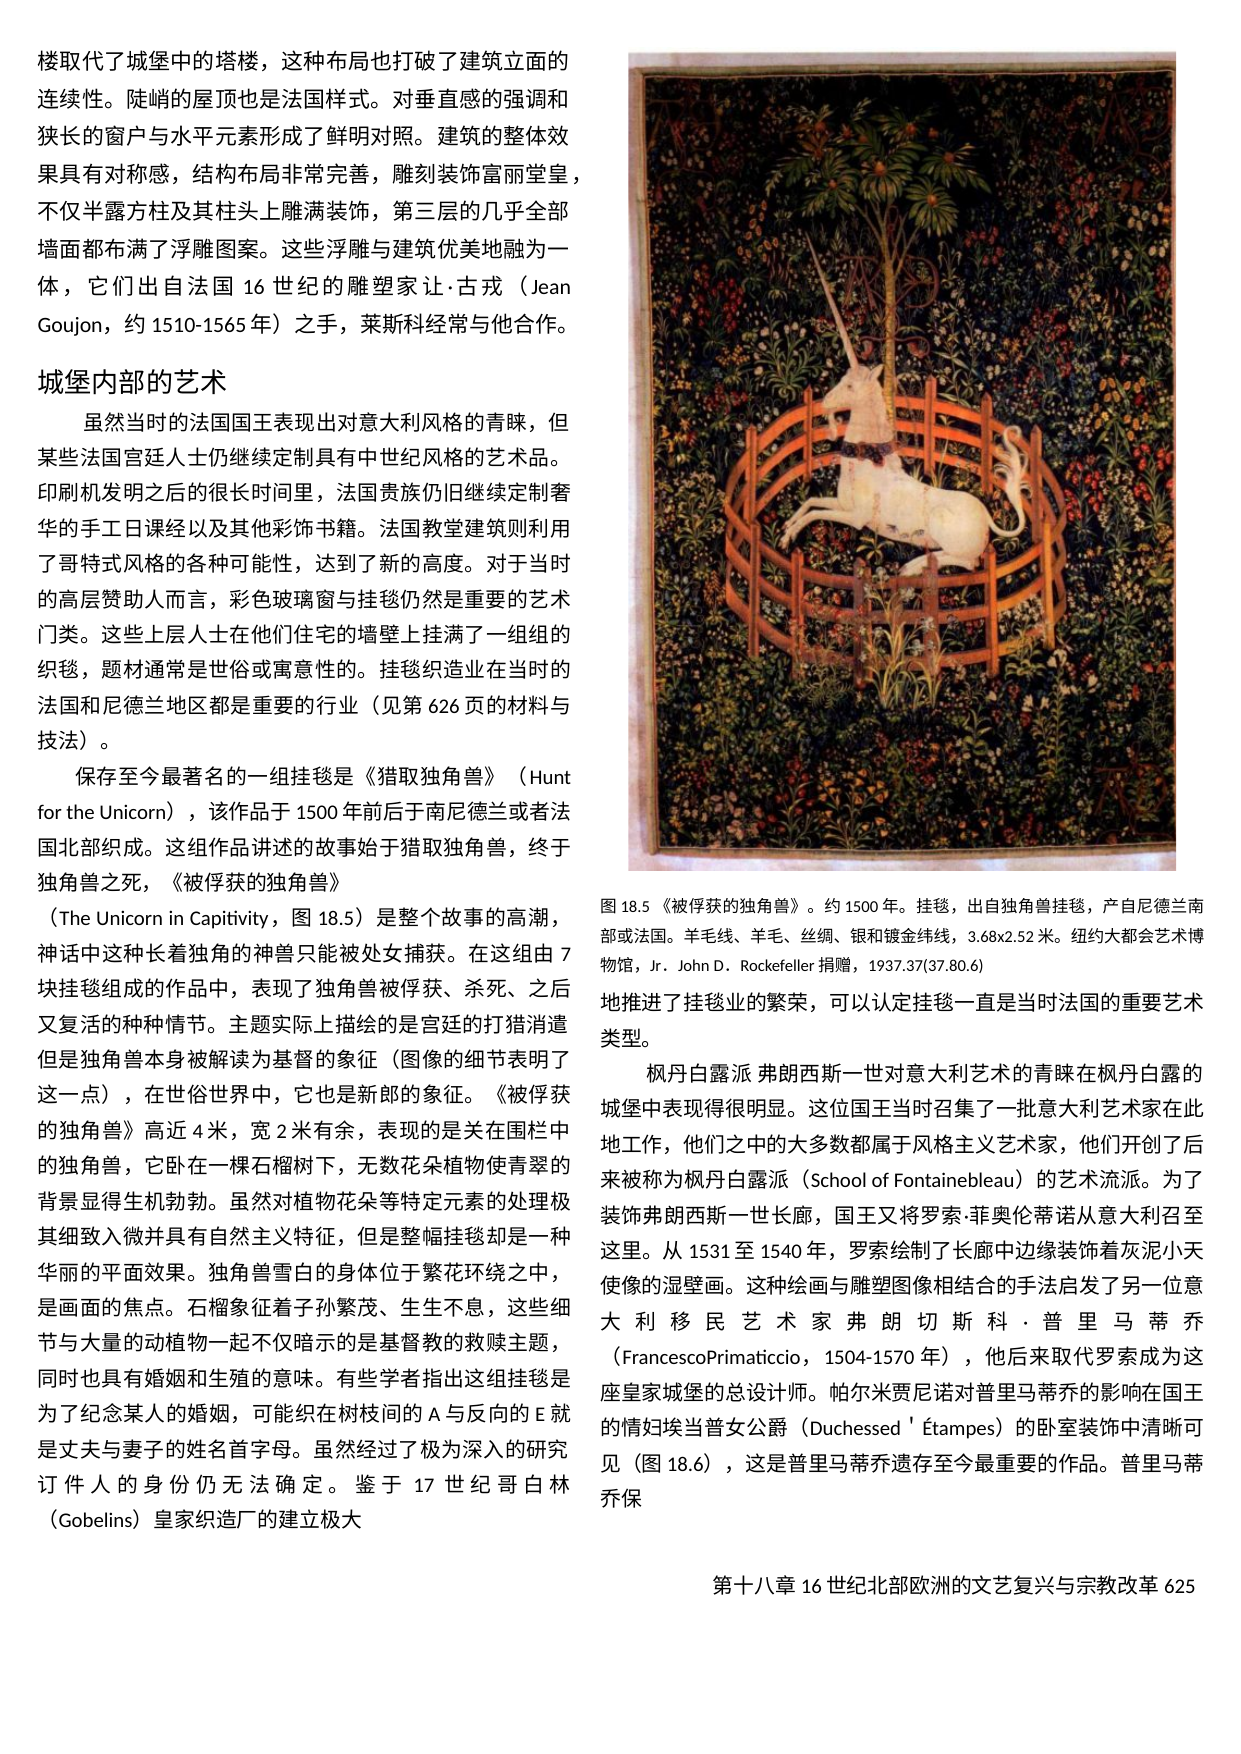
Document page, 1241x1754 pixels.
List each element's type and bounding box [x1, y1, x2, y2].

picture [628, 47, 1177, 871]
